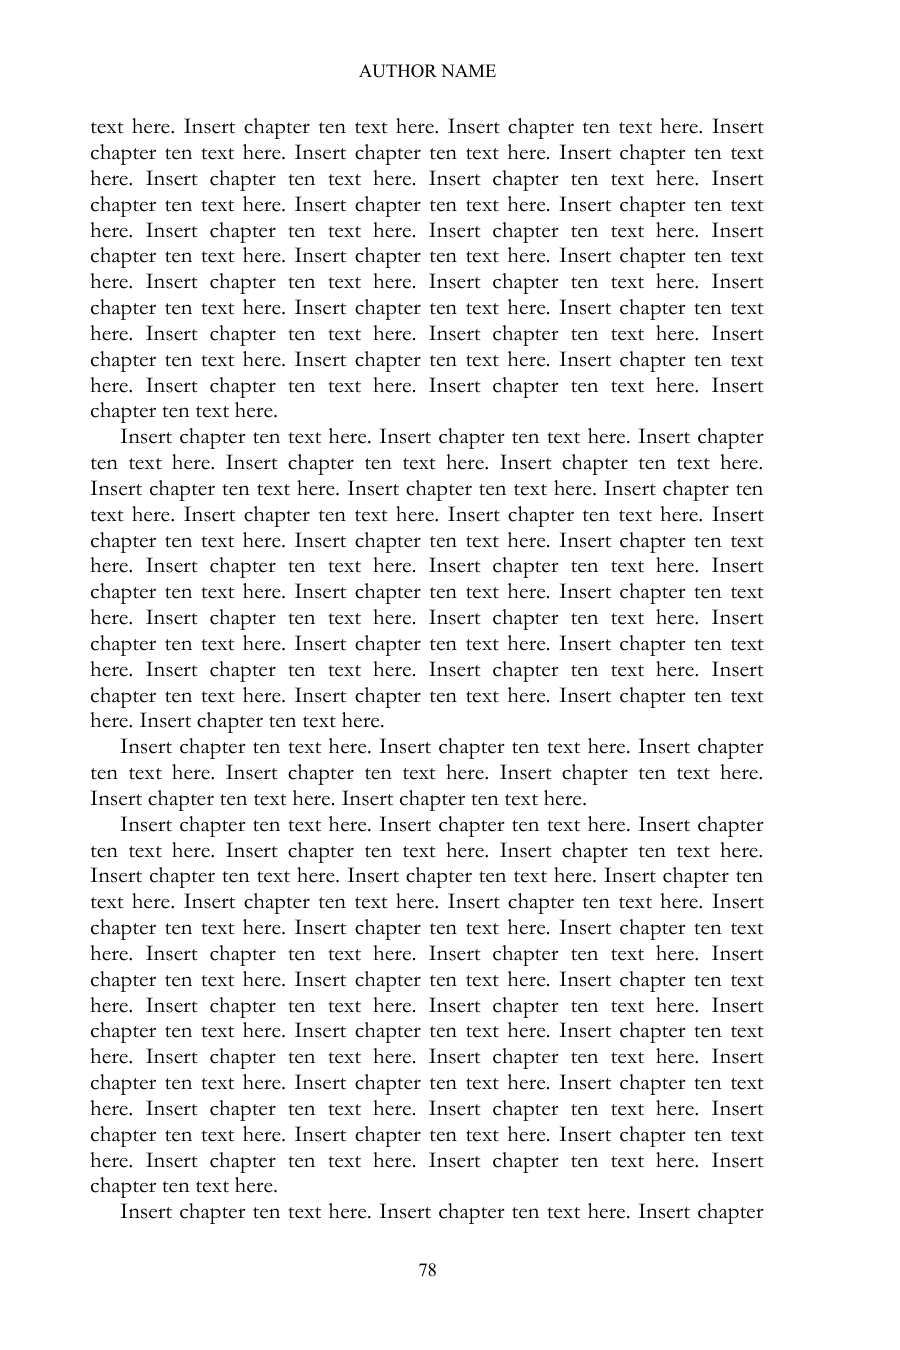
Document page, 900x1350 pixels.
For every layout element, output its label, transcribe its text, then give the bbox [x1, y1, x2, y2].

text Insert chapter ten text here. Insert chapter ten text here. Insert chapter ten text here. Insert chapter ten text here. Insert chapter ten text here. Insert chapter ten text here. Insert chapter ten text here. [90, 734, 765, 811]
text Insert chapter ten text here. Insert chapter ten text here. Insert chapter ten text here. Insert chapter ten text here. Insert chapter ten text here. Insert chapter ten text here. Insert chapter ten text here. Insert chapter ten text here. Insert chapter ten text here. Insert chapter ten text here. Insert chapter ten text here. Insert chapter ten text here. Insert chapter ten text here. Insert chapter ten text here. Insert chapter ten text here. Insert chapter ten text here. Insert chapter ten text here. Insert chapter ten text here. Insert chapter ten text here. Insert chapter ten text here. Insert chapter ten text here. Insert chapter ten text here. Insert chapter ten text here. Insert chapter ten text here. Insert chapter ten text here. Insert chapter ten text here. Insert chapter ten text here. Insert chapter ten text here. Insert chapter ten text here. [90, 424, 765, 734]
